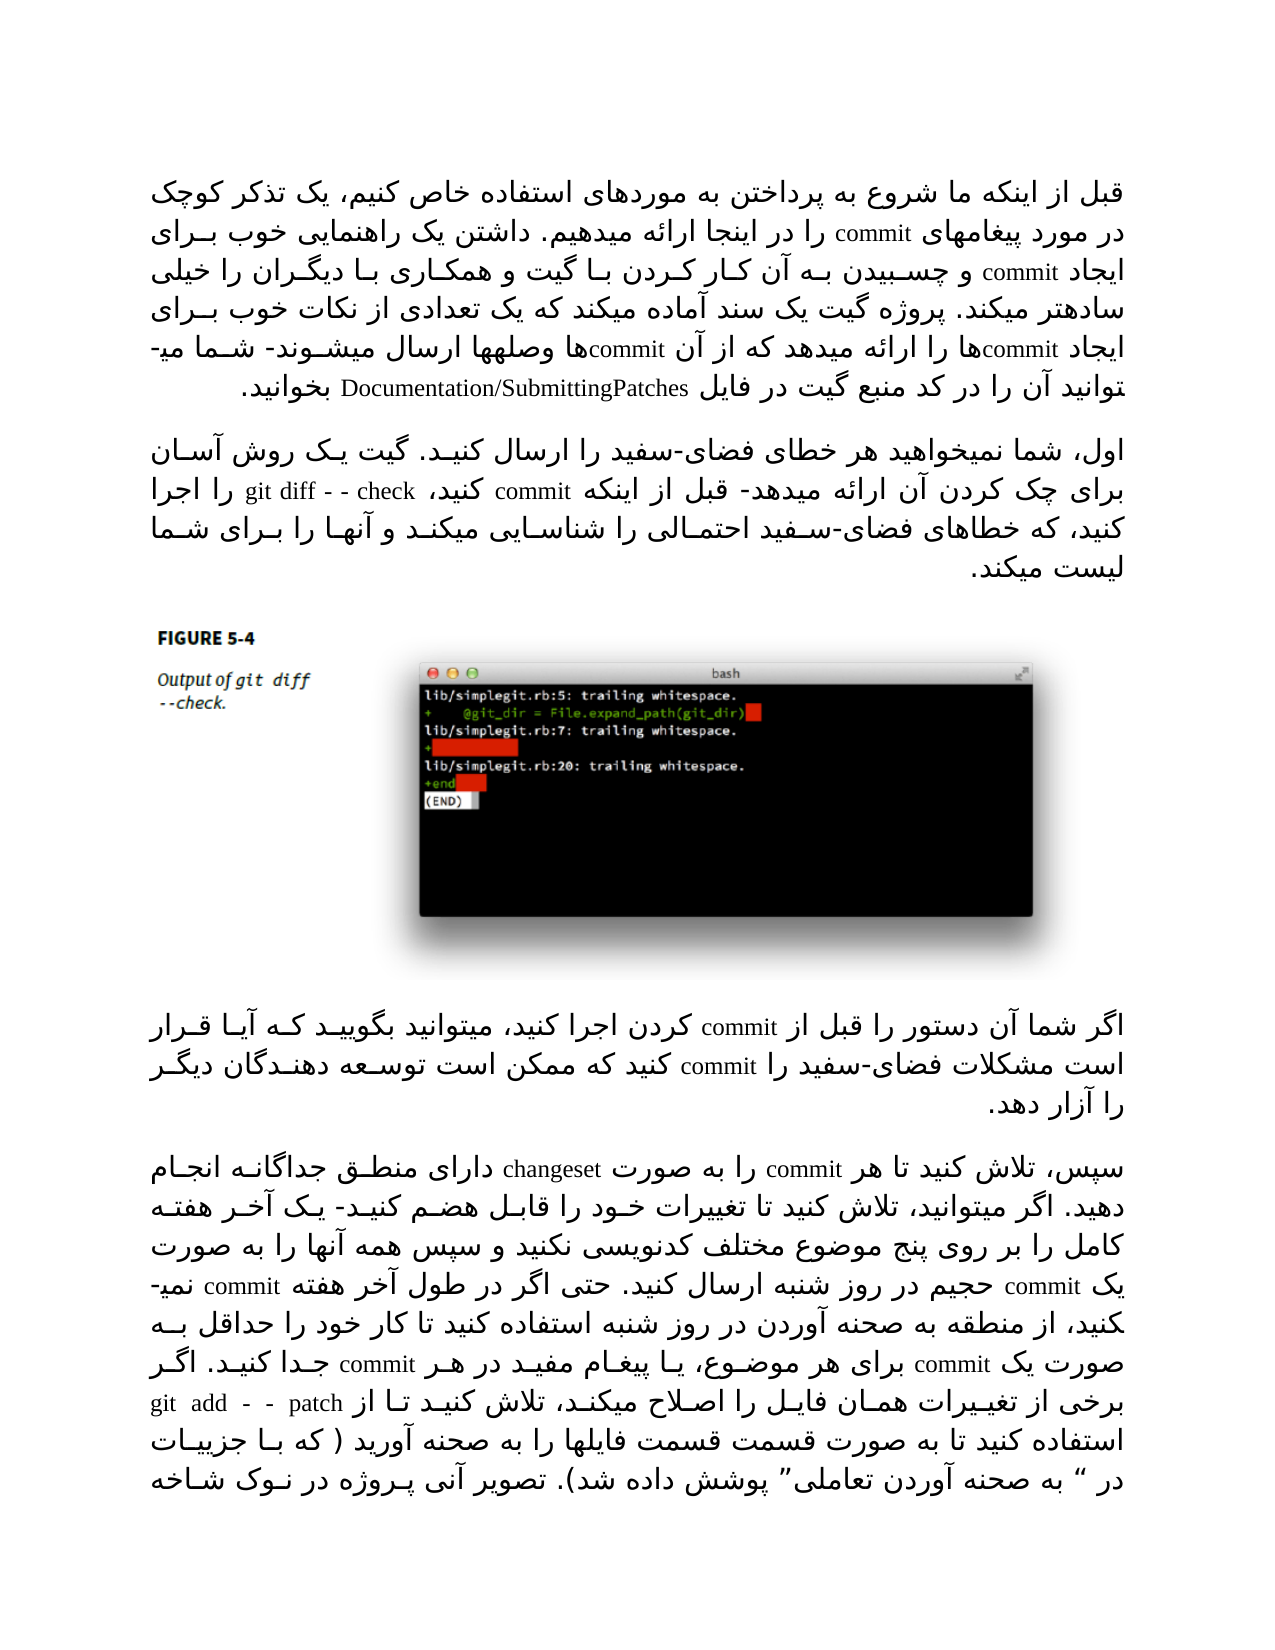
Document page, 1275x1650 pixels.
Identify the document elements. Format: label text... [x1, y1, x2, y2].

text قبل از اینکه ما شروع به پرداختن به موردهای استفاده خاص کنیم، یک تذکر کوچک در مورد پیغامهای commit را در اینجا ارائه میدهیم. داشتن یک راهنمایی خوب برای ایجاد commit و چسبیدن به آن کار کردن با گیت و همکاری با دیگران را خیلی سادهتر میکند. پروژه گیت یک سند آماده میکند که یک تعدادی از نکات خوب برای ایجاد commitها را ارائه میدهد که از آن commitها وصلهها ارسال میشوند- شما میتوانید آن را در کد منبع گیت در فایل Documentation/SubmittingPatches بخوانید. [150, 175, 1125, 404]
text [150, 1151, 1125, 1496]
text اگر شما آن دستور را قبل از commit کردن اجرا کنید، میتوانید بگویید که آیا قرار است مشکلات فضای-سفید را commit کنید که ممکن است توسعه دهندگان دیگر را آزار دهد. [150, 1009, 1125, 1121]
text اول، شما نمیخواهید هر خطای فضای-سفید را ارسال کنید. گیت یک روش آسان برای چک کردن آن ارائه میدهد- قبل از اینکه commit کنید، git diff - - check را اجرا کنید، که خطاهای فضای-سفید احتمالی را شناسایی میکند و آنها را برای شما لیست میکند. [150, 434, 1125, 584]
